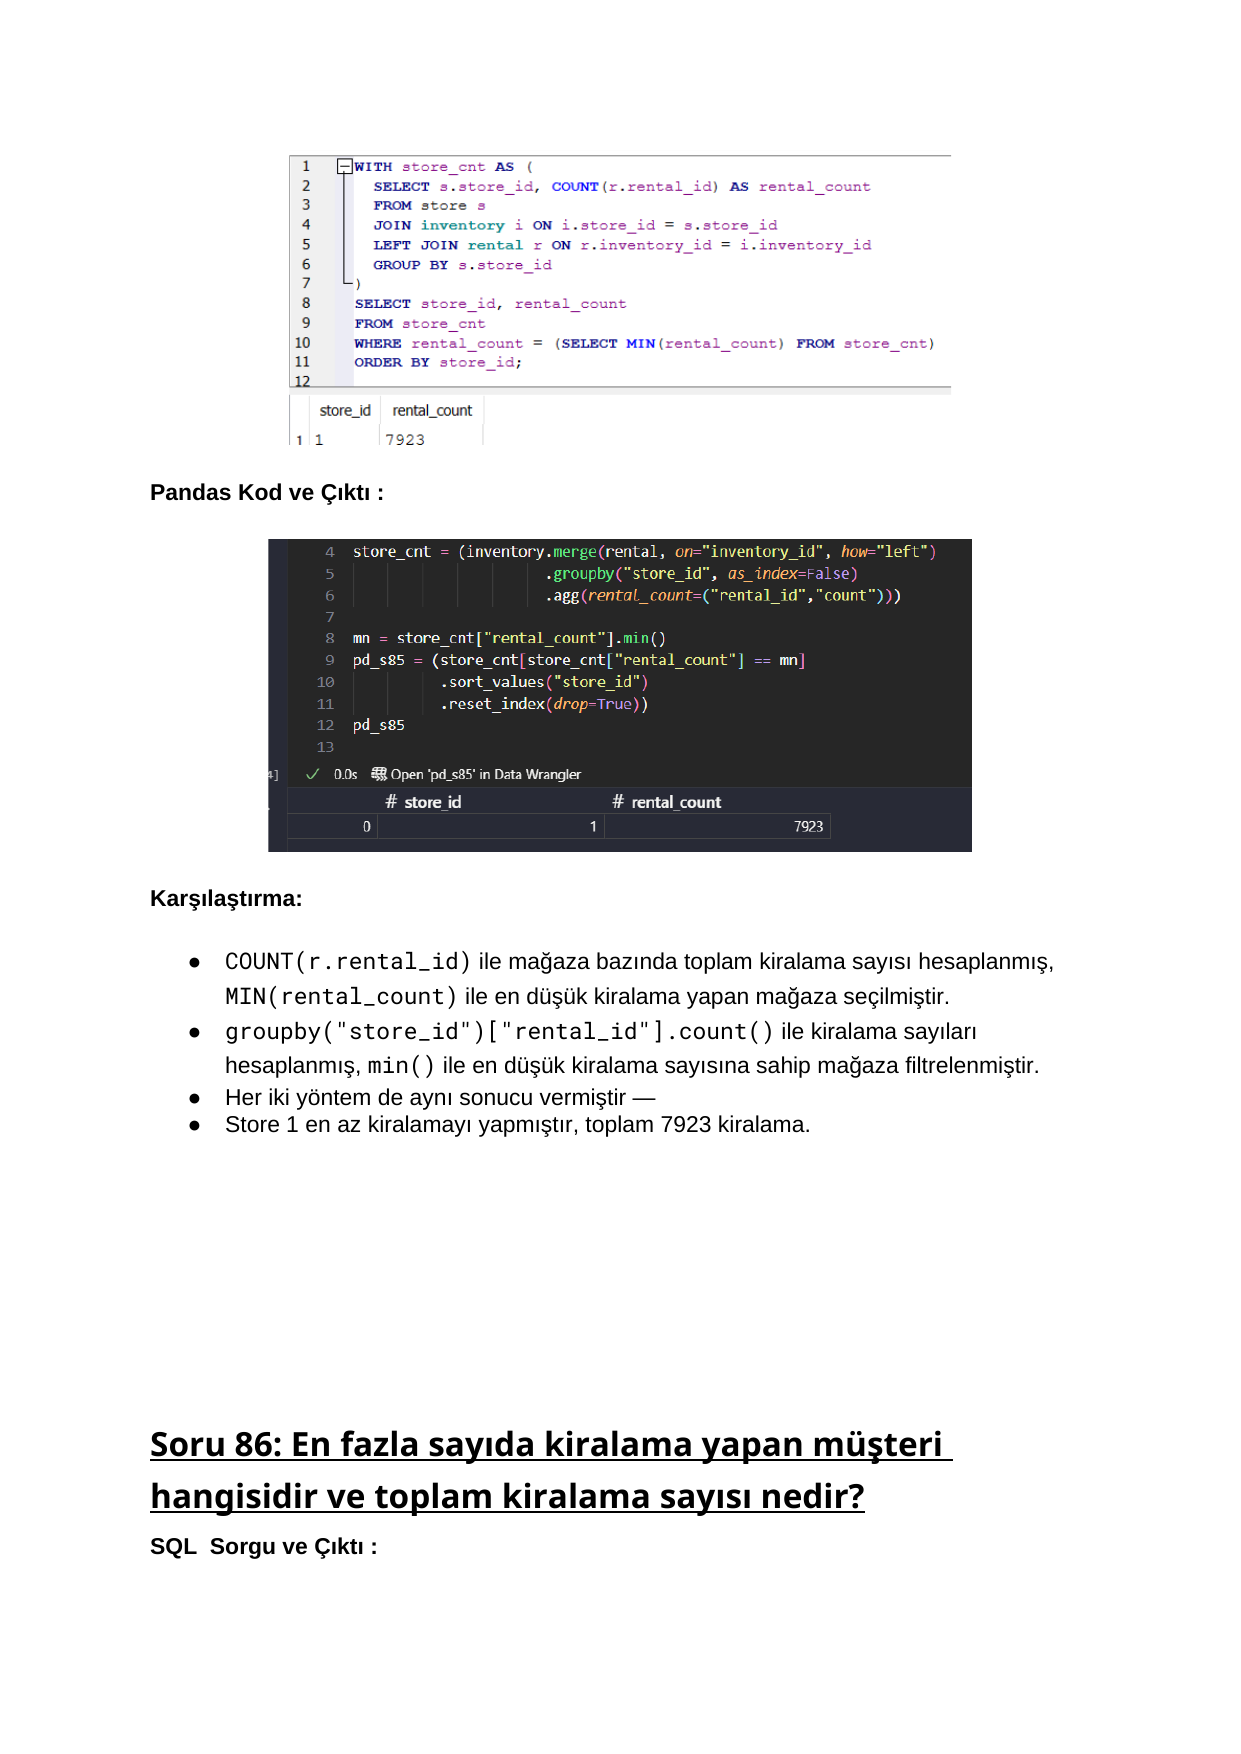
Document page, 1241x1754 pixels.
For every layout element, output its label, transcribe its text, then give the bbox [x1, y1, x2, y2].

text Karşılaştırma: [150, 885, 1090, 912]
list COUNT(r.rental_id) ile mağaza bazında toplam kiralama sayısı hesaplanmış, MIN(rental_count) ile en düşük kiralama yapan mağaza seçilmiştir. [187, 946, 1090, 1011]
list Store 1 en az kiralamayı yapmıştır, toplam 7923 kiralama. [187, 1111, 1090, 1137]
list groupby("store_id")["rental_id"].count() ile kiralama sayıları hesaplanmış, min() ile en düşük kiralama sayısına sahip mağaza filtrelenmiştir. [187, 1015, 1090, 1080]
picture [268, 539, 972, 852]
list Her iki yöntem de aynı sonucu vermiştir — [187, 1084, 1090, 1111]
picture [289, 150, 952, 445]
text Pandas Kod ve Çıktı : [150, 479, 1090, 505]
subtitle Soru 86: En fazla sayıda kiralama yapan müşteri hangisidir ve toplam kiralama sayısı nedir? [150, 1420, 1090, 1518]
text SQL Sorgu ve Çıktı : [150, 1533, 1090, 1559]
